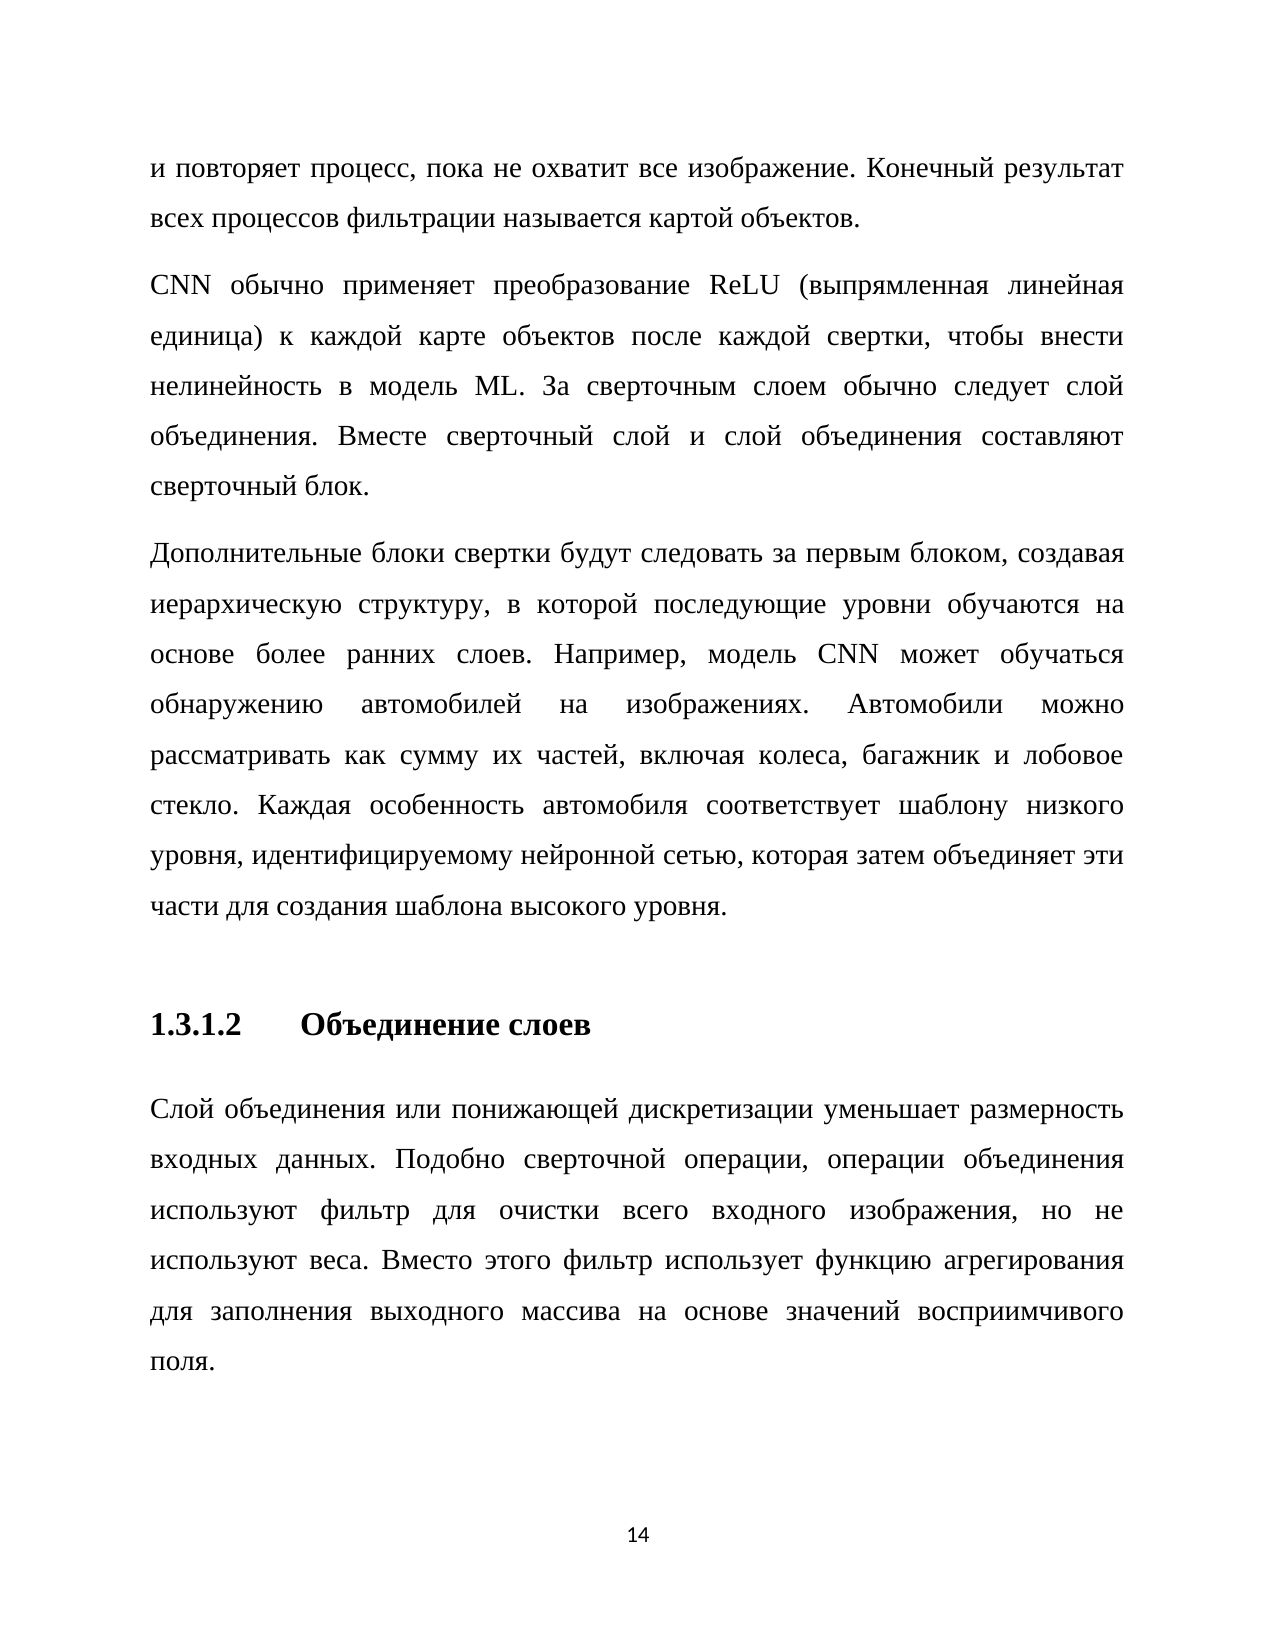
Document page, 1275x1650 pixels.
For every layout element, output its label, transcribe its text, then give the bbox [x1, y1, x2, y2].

text Слой объединения или понижающей дискретизации уменьшает размерность входных данных. Подобно сверточной операции, операции объединения используют фильтр для очистки всего входного изображения, но не используют веса. Вместо этого фильтр использует функцию агрегирования для заполнения выходного массива на основе значений восприимчивого поля. [150, 1091, 1125, 1376]
subtitle Объединение слоев [150, 1004, 1125, 1043]
text Дополнительные блоки свертки будут следовать за первым блоком, создавая иерархическую структуру, в которой последующие уровни обучаются на основе более ранних слоев. Например, модель CNN может обучаться обнаружению автомобилей на изображениях. Автомобили можно рассматривать как сумму их частей, включая колеса, багажник и лобовое стекло. Каждая особенность автомобиля соответствует шаблону низкого уровня, идентифицируемому нейронной сетью, которая затем объединяет эти части для создания шаблона высокого уровня. [150, 536, 1125, 921]
text CNN обычно применяет преобразование ReLU (выпрямленная линейная единица) к каждой карте объектов после каждой свертки, чтобы внести нелинейность в модель ML. За сверточным слоем обычно следует слой объединения. Вместе сверточный слой и слой объединения составляют сверточный блок. [150, 267, 1125, 502]
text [150, 150, 1125, 234]
